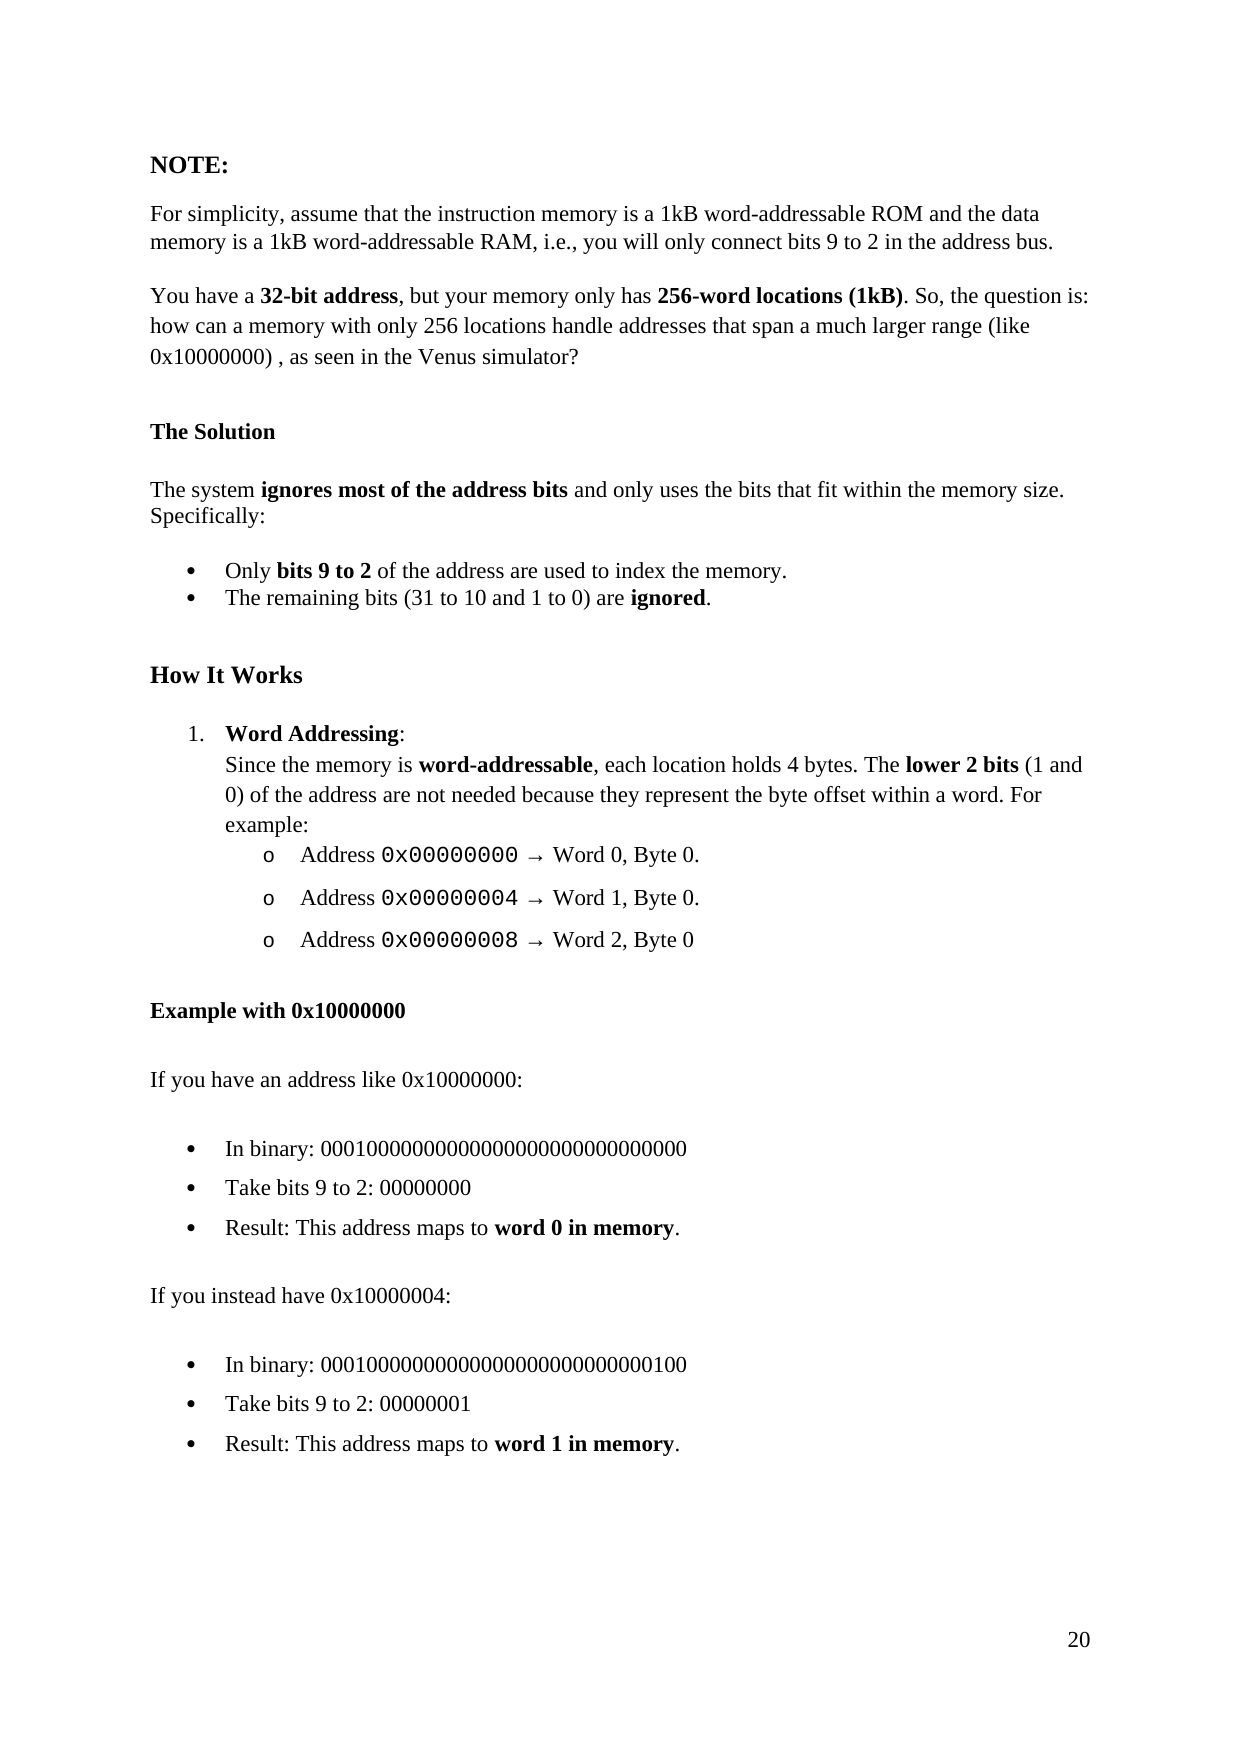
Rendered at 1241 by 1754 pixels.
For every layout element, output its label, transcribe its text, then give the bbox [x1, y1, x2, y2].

list In binary: 00010000000000000000000000000000 [187, 1135, 1090, 1161]
text If you instead have 0x10000004: [150, 1282, 1090, 1309]
text NOTE: [150, 150, 1090, 179]
list The remaining bits (31 to 10 and 1 to 0) are ignored. [187, 584, 1090, 610]
text The Solution [150, 418, 1090, 444]
list Only bits 9 to 2 of the address are used to index the memory. [187, 558, 1090, 584]
list Address 0x00000008 → Word 2, Byte 0 [262, 926, 1090, 954]
text For simplicity, assume that the instruction memory is a 1kB word-addressable ROM and the data memory is a 1kB word-addressable RAM, i.e., you will only connect bits 9 to 2 in the address bus. [150, 199, 1090, 254]
list Word Addressing: Since the memory is word-addressable, each location holds 4 bytes. The lower 2 bits (1 and 0) of the address are not needed because they represent the byte offset within a word. For example: [187, 721, 1090, 837]
list Take bits 9 to 2: 00000000 [187, 1174, 1090, 1201]
text If you have an address like 0x10000000: [150, 1066, 1090, 1092]
list In binary: 00010000000000000000000000000100 [187, 1351, 1090, 1377]
text The system ignores most of the address bits and only uses the bits that fit within the memory size. Specifically: [150, 476, 1090, 528]
list Result: This address maps to word 1 in memory. [187, 1430, 1090, 1456]
list Result: This address maps to word 0 in memory. [187, 1214, 1090, 1240]
text You have a 32-bit address, but your memory only has 256-word locations (1kB). So, the question is: how can a memory with only 256 locations handle addresses that span a much larger range (like 0x10000000) , as seen in the Venus simulator? [150, 282, 1090, 369]
list Address 0x00000004 → Word 1, Byte 0. [262, 884, 1090, 912]
text How It Works [150, 660, 1090, 689]
text Example with 0x10000000 [150, 997, 1090, 1024]
list Take bits 9 to 2: 00000001 [187, 1390, 1090, 1417]
list Address 0x00000000 → Word 0, Byte 0. [262, 841, 1090, 869]
